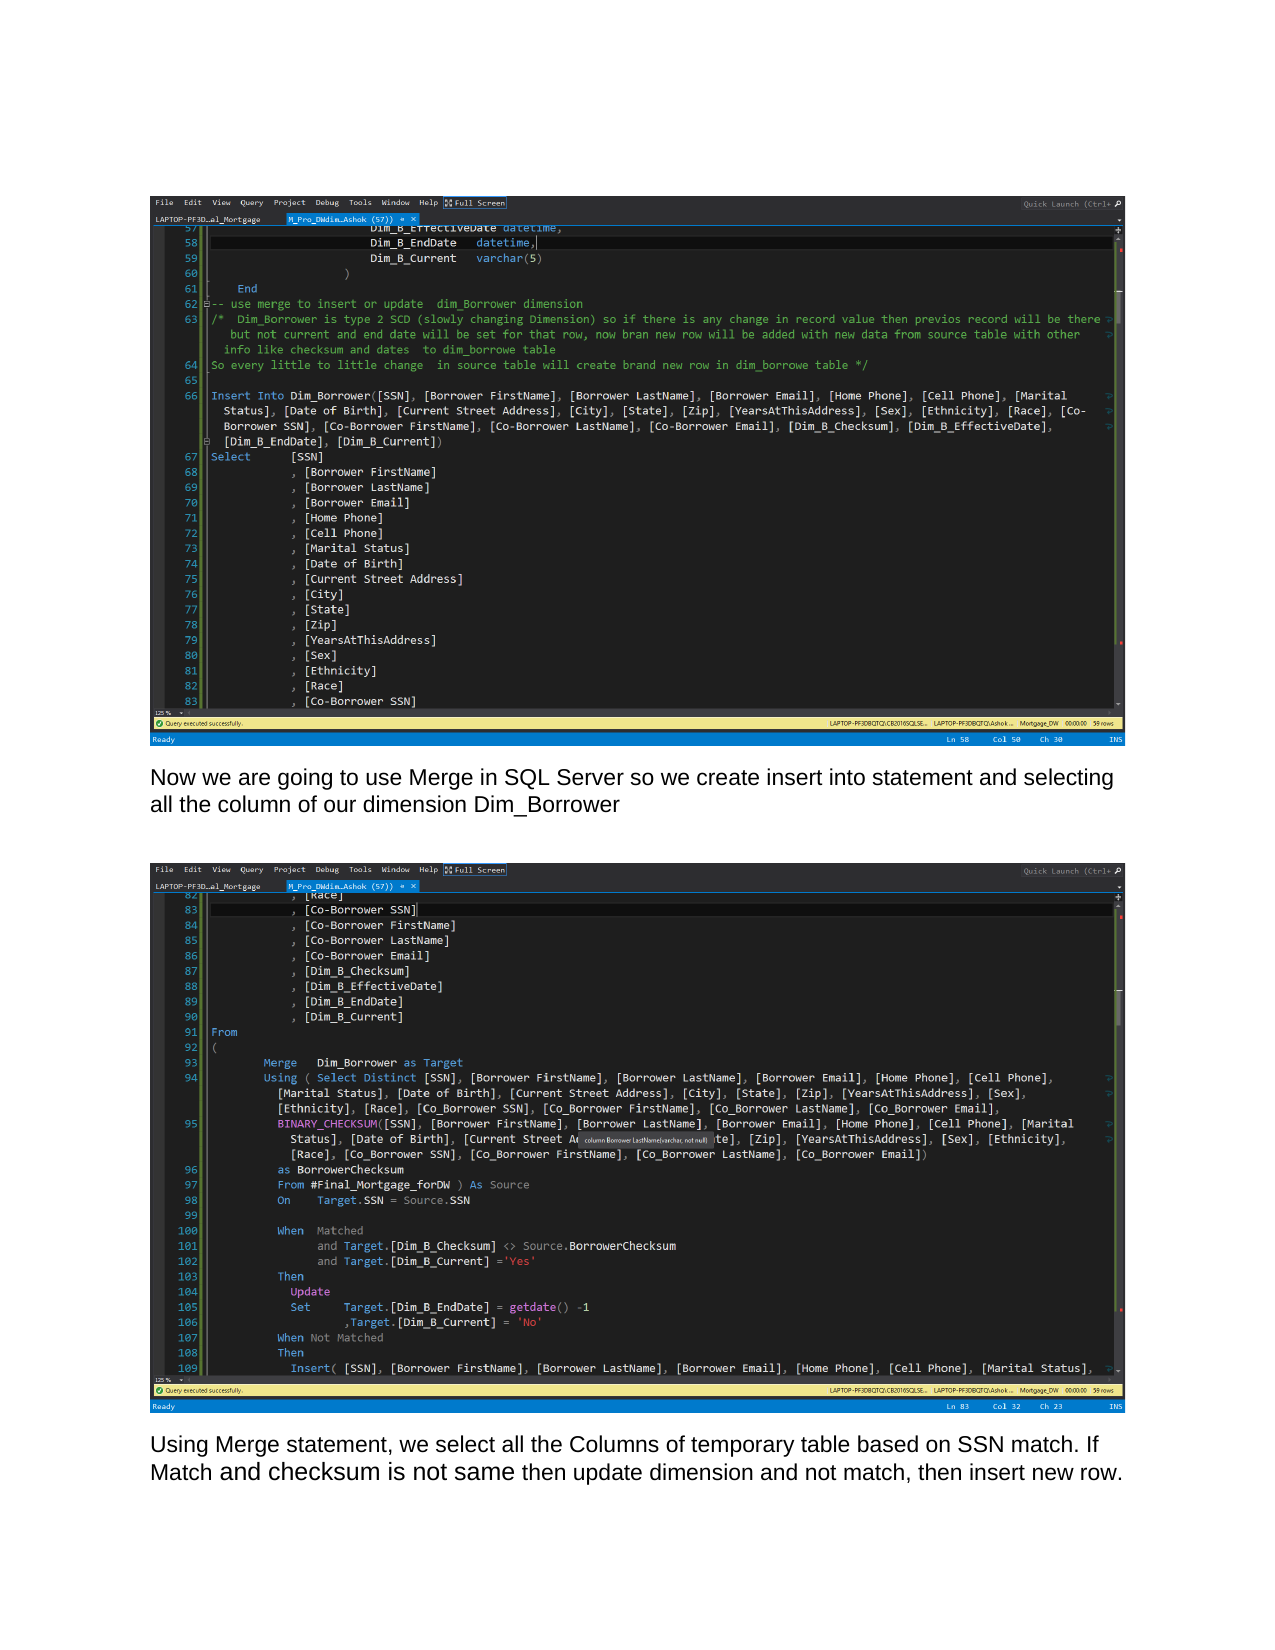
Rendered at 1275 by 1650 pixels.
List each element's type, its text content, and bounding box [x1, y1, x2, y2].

picture [150, 196, 1125, 746]
text Using Merge statement, we select all the Columns of temporary table based on SSN match. If Match and checksum is not same then update dimension and not match, then insert new row. [150, 1431, 1125, 1486]
picture [150, 863, 1125, 1413]
text Now we are going to use Merge in SQL Server so we create insert into statement and selecting all the column of our dimension Dim_Borrower [150, 764, 1125, 817]
